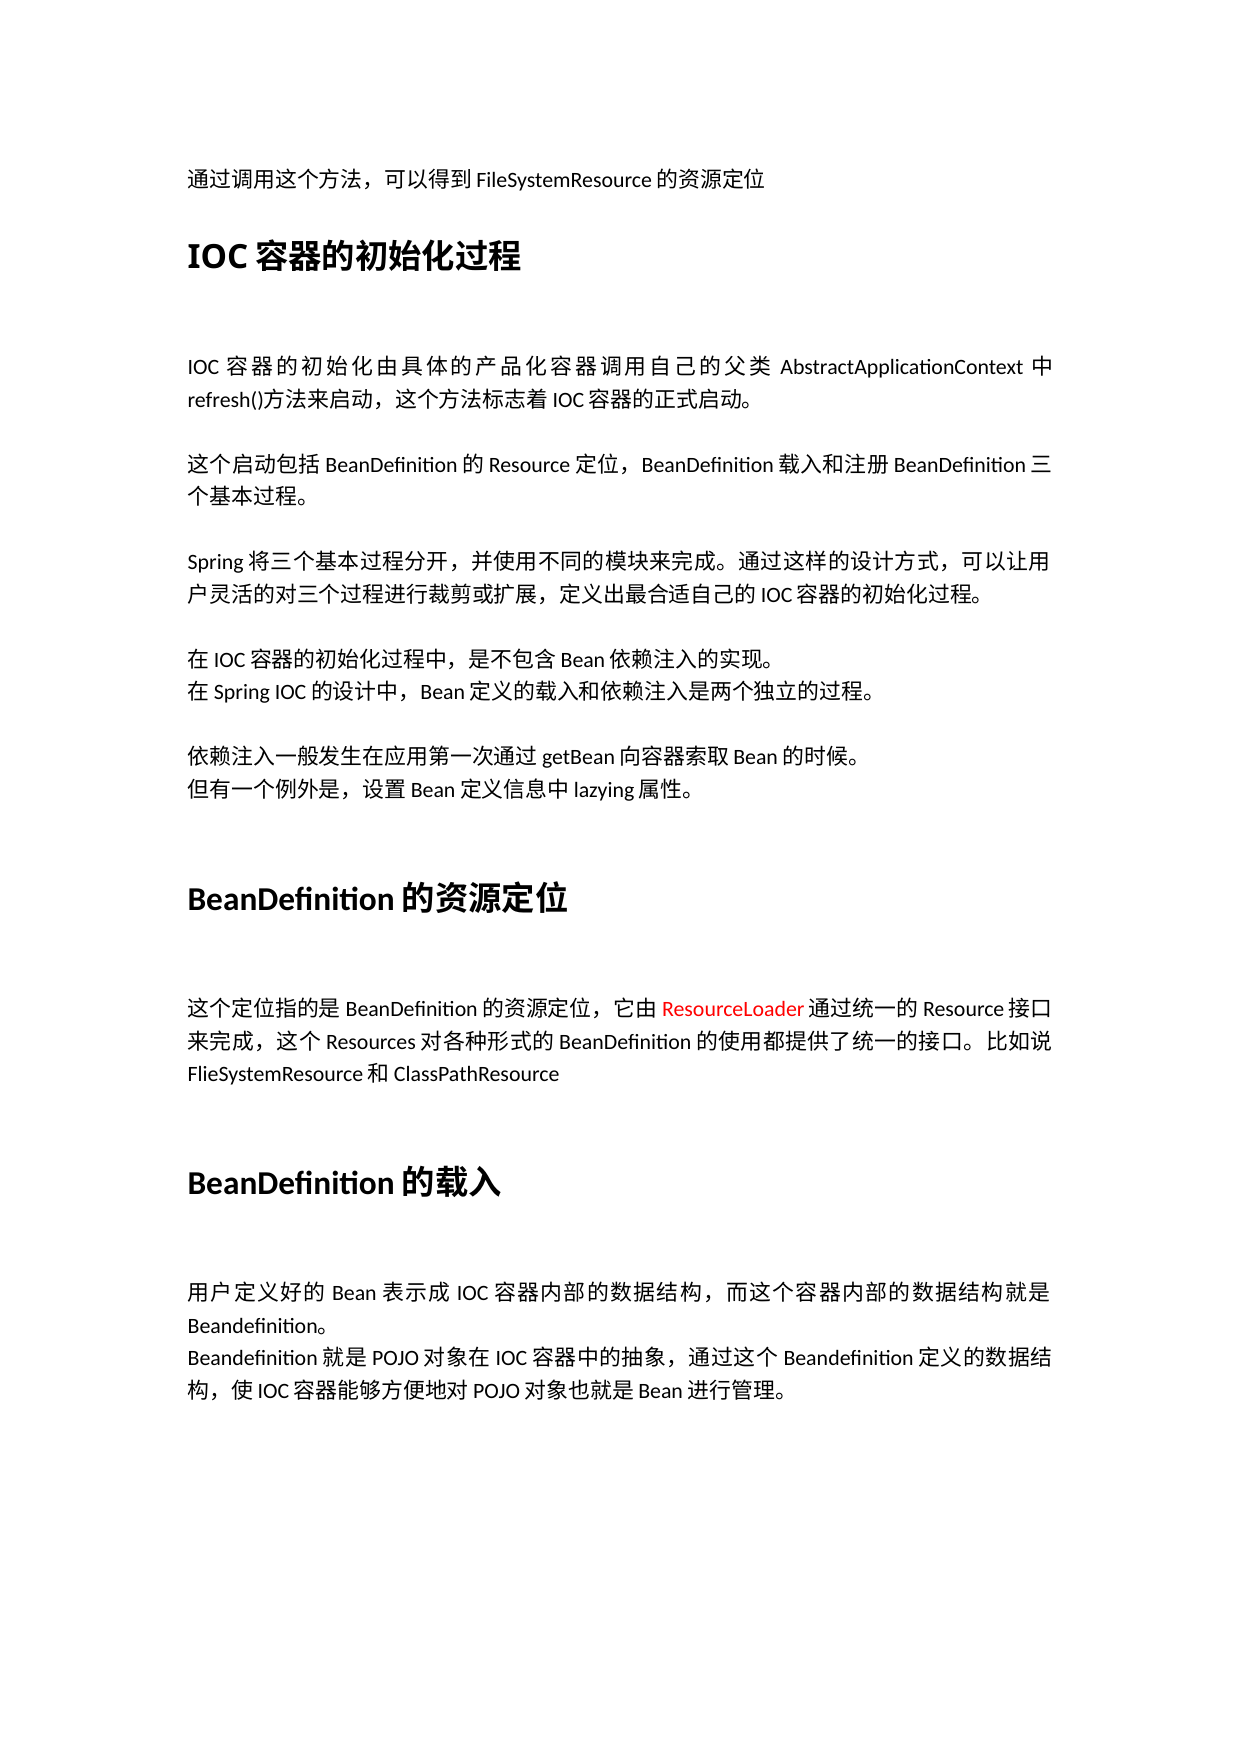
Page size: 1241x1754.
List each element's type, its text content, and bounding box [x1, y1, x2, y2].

subtitle BeanDefinition的载入 [187, 1148, 1053, 1213]
text IOC容器的初始化由具体的产品化容器调用自己的父类AbstractApplicationContext中refresh()方法来启动，这个方法标志着IOC容器的正式启动。 [187, 349, 1053, 414]
text Spring将三个基本过程分开，并使用不同的模块来完成。通过这样的设计方式，可以让用户灵活的对三个过程进行裁剪或扩展，定义出最合适自己的IOC容器的初始化过程。 [187, 544, 1053, 609]
text 用户定义好的Bean表示成IOC容器内部的数据结构，而这个容器内部的数据结构就是Beandefinition。 [187, 1275, 1053, 1340]
text 在Spring IOC的设计中，Bean定义的载入和依赖注入是两个独立的过程。 [187, 674, 1053, 706]
text Beandefinition就是POJO对象在IOC容器中的抽象，通过这个Beandefinition定义的数据结构，使IOC容器能够方便地对POJO对象也就是Bean进行管理。 [187, 1340, 1053, 1405]
text 依赖注入一般发生在应用第一次通过getBean向容器索取Bean的时候。 [187, 739, 1053, 771]
text 通过调用这个方法，可以得到FileSystemResource的资源定位 [187, 162, 1053, 194]
text 在IOC容器的初始化过程中，是不包含Bean依赖注入的实现。 [187, 641, 1053, 674]
text 这个启动包括BeanDefinition的Resource定位，BeanDefinition载入和注册BeanDefinition三个基本过程。 [187, 446, 1053, 511]
text 这个定位指的是BeanDefinition的资源定位，它由ResourceLoader通过统一的Resource接口来完成，这个Resources对各种形式的BeanDefinition的使用都提供了统一的接口。比如说FlieSystemResource和ClassPathResource [187, 991, 1053, 1088]
text 但有一个例外是，设置Bean定义信息中lazying属性。 [187, 771, 1053, 804]
subtitle IOC容器的初始化过程 [187, 222, 1053, 287]
subtitle BeanDefinition的资源定位 [187, 863, 1053, 928]
